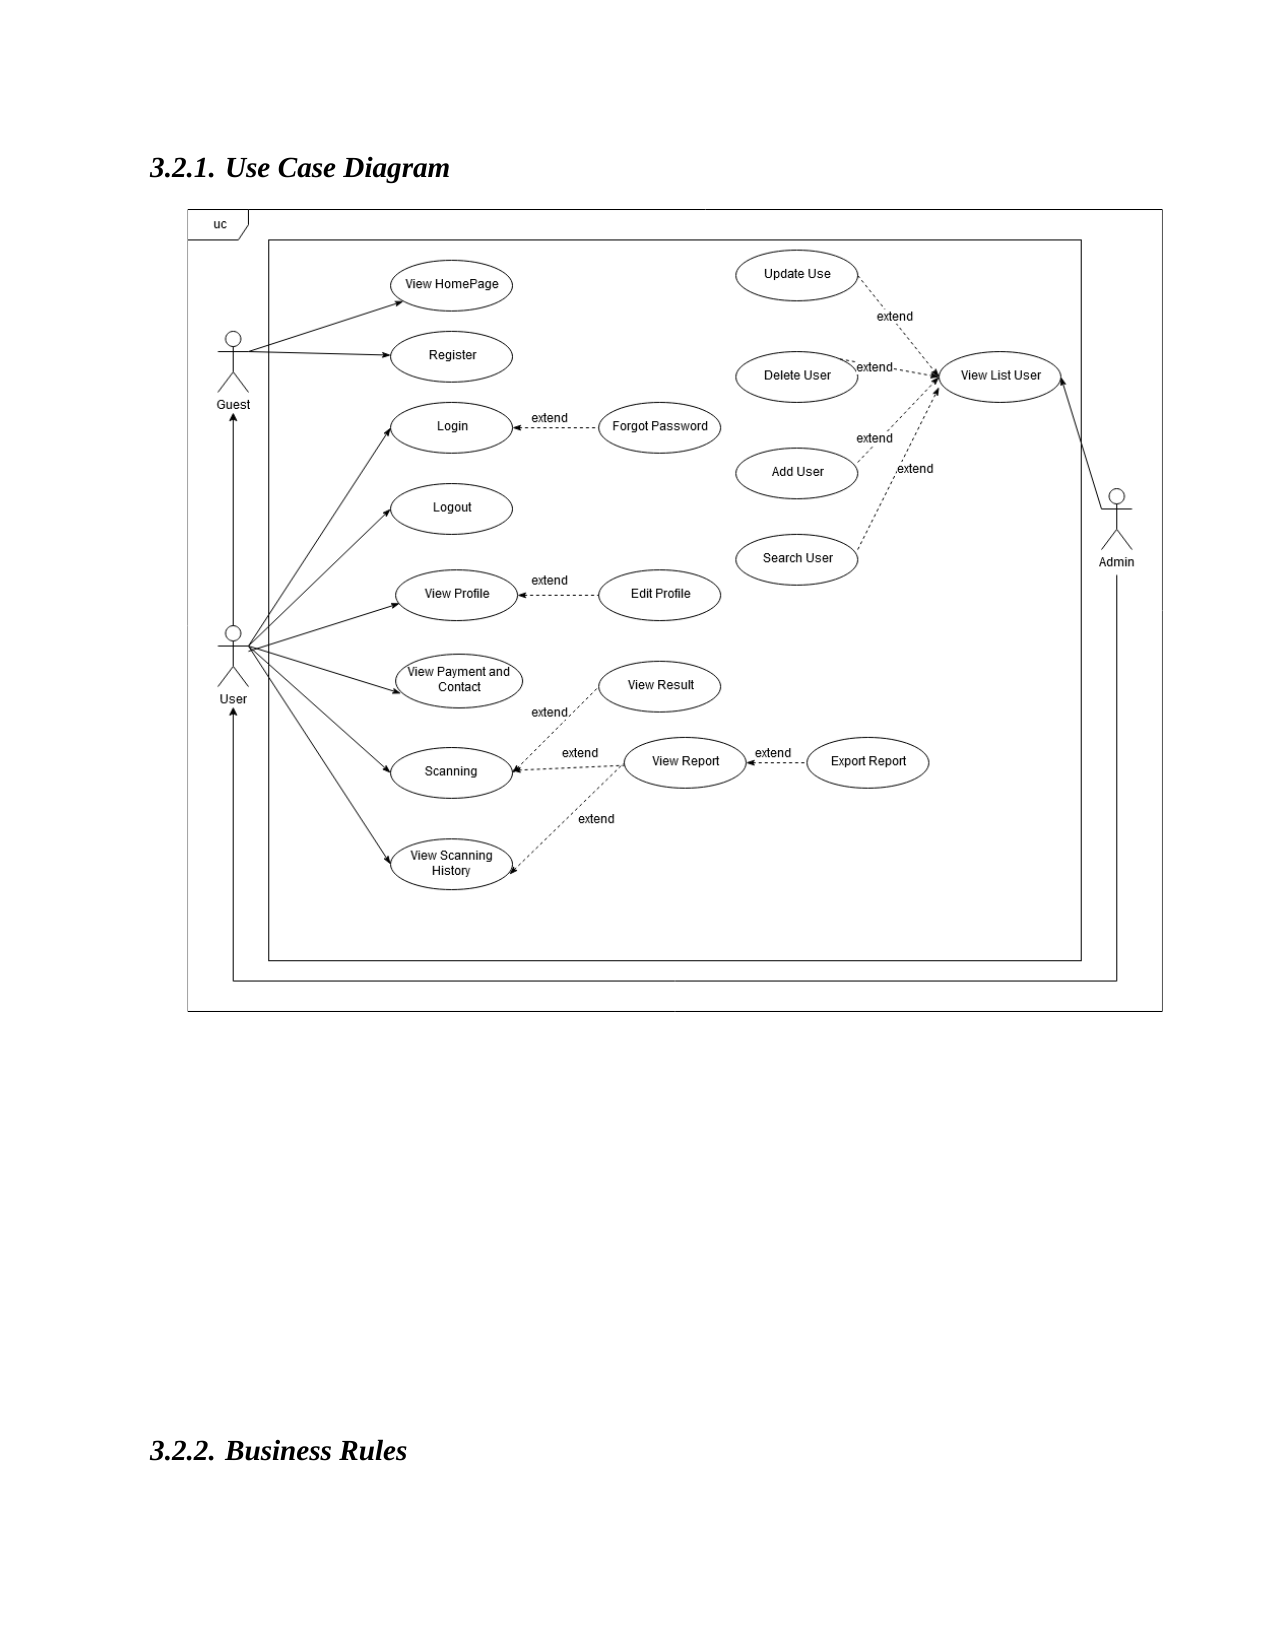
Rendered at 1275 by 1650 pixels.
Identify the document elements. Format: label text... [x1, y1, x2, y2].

list Use Case Diagram [150, 150, 1125, 183]
list Business Rules [150, 1433, 1125, 1466]
picture [187, 209, 1163, 1012]
